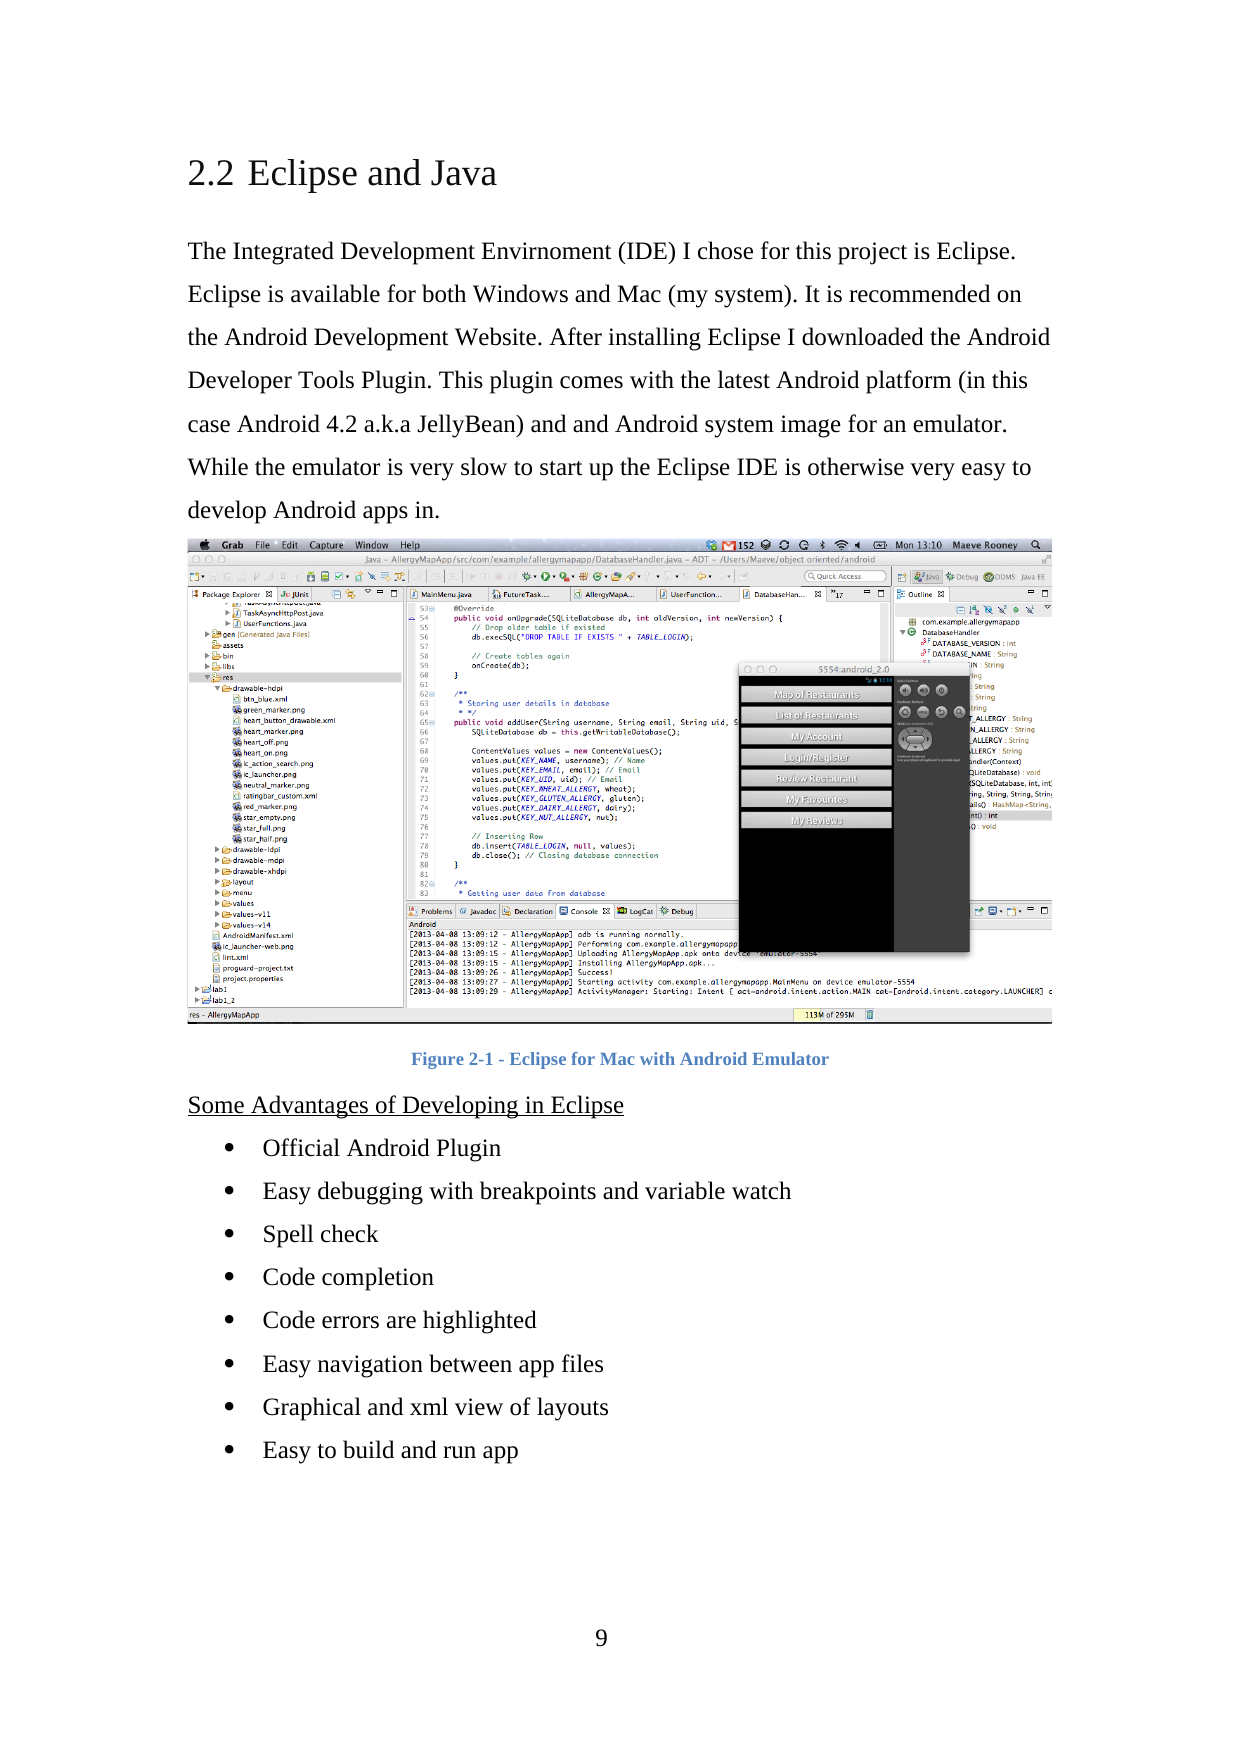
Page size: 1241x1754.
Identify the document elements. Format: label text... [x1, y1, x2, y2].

list Code errors are highlighted [225, 1306, 1053, 1334]
subtitle The Integrated Development Envirnoment (IDE) I chose for this project is Eclipse. Eclipse is available for both Windows and Mac (my system). It is recommended on the Android Development Website. After installing Eclipse I downloaded the Android Developer Tools Plugin. This plugin comes with the latest Android platform (in this case Android 4.2 a.k.a JellyBean) and and Android system image for an emulator. While the emulator is very slow to start up the Eclipse IDE is otherwise very easy to develop Android apps in. [187, 236, 1053, 524]
subtitle Eclipse and Java [187, 150, 1053, 193]
list Graphical and xml view of layouts [225, 1392, 1053, 1421]
list Spell check [225, 1219, 1053, 1248]
list Code completion [225, 1262, 1053, 1291]
list Official Android Plugin [225, 1133, 1053, 1162]
picture [187, 538, 1053, 1024]
list Easy debugging with breakpoints and variable watch [225, 1176, 1053, 1205]
text Figure 2-1 - Eclipse for Mac with Android Emulator [187, 1047, 1053, 1069]
text Some Advantages of Developing in Eclipse [187, 1090, 1053, 1119]
list Easy navigation between app files [225, 1349, 1053, 1377]
list Easy to build and run app [225, 1435, 1053, 1464]
